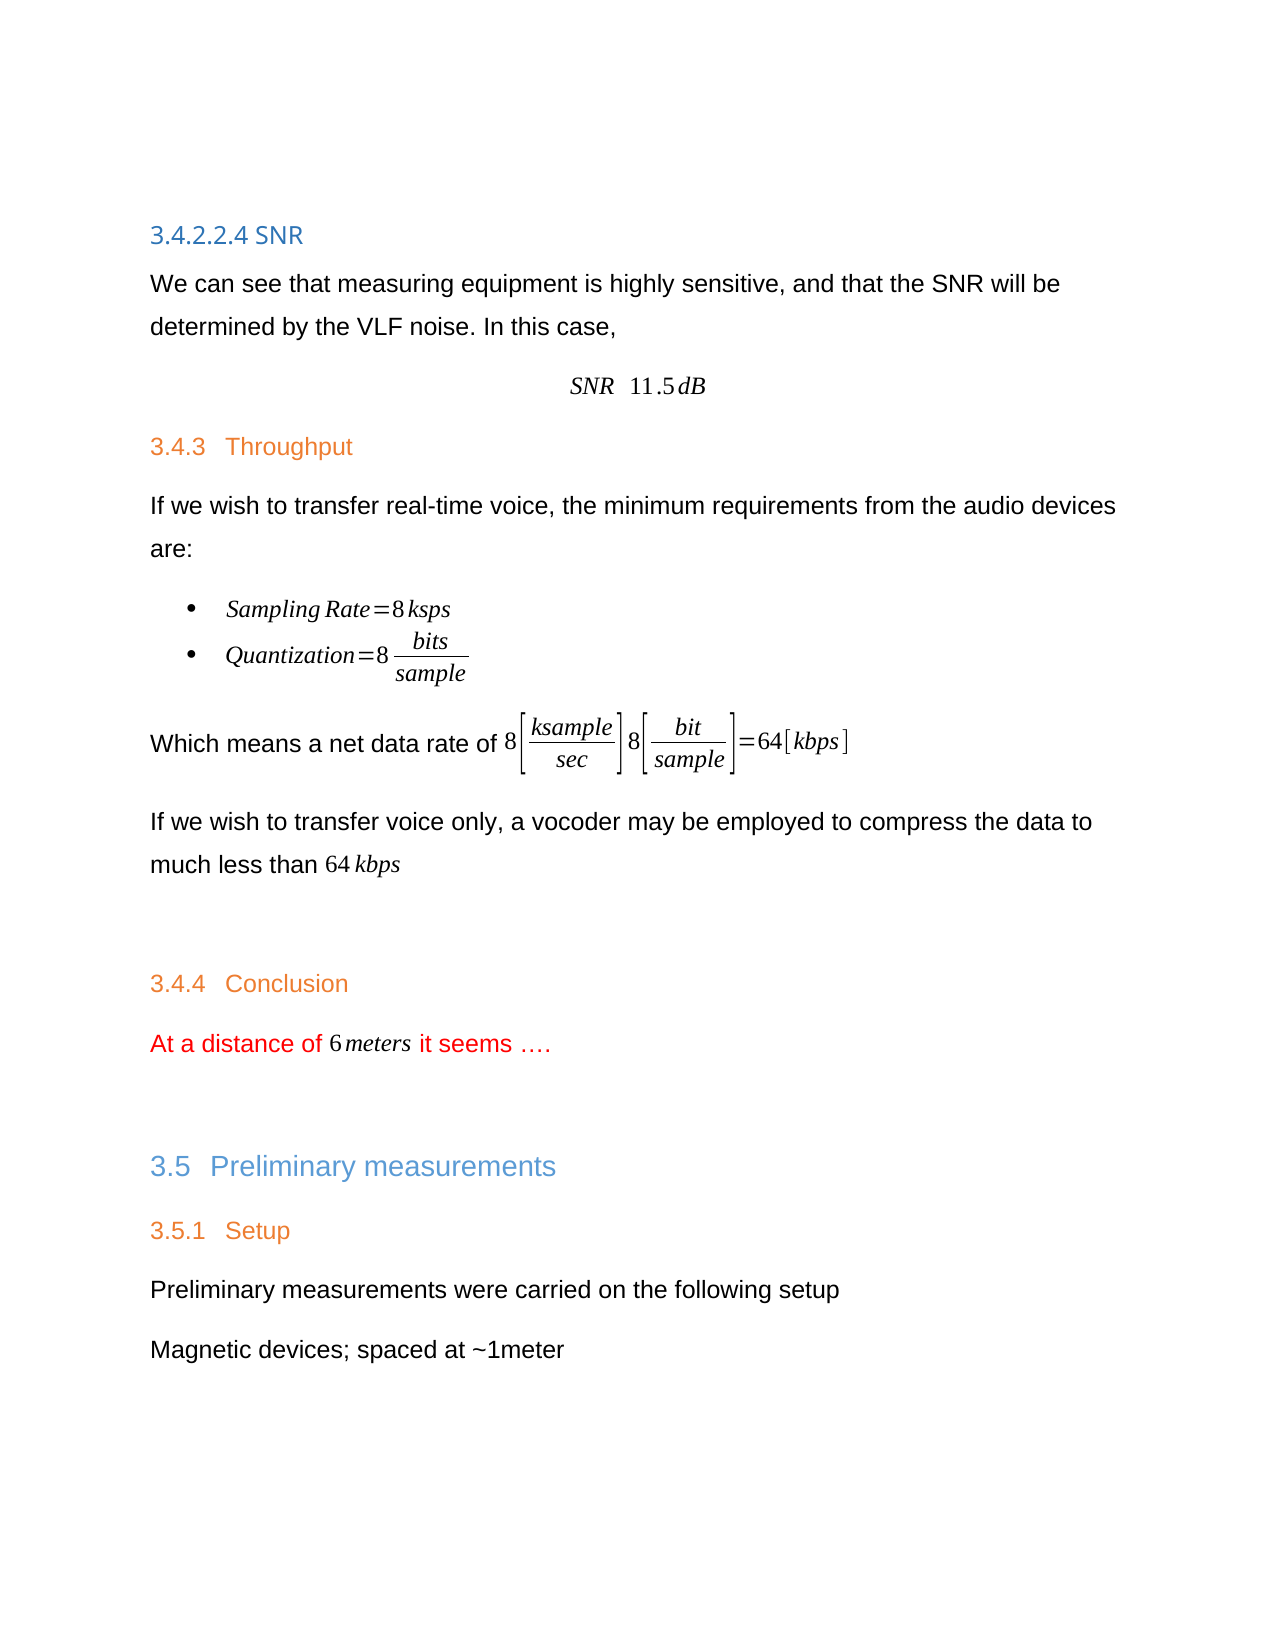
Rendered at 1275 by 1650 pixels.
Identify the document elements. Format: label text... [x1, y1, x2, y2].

subtitle Conclusion [150, 969, 1125, 998]
subtitle SNR [150, 218, 1125, 252]
subtitle Throughput [150, 431, 1125, 460]
subtitle Preliminary measurements [150, 1149, 1125, 1182]
text Preliminary measurements were carried on the following setup [150, 1275, 1125, 1304]
text If we wish to transfer real-time voice, the minimum requirements from the audio devices are: [150, 491, 1125, 563]
text Which means a net data rate of [150, 711, 1125, 776]
text If we wish to transfer voice only, a vocoder may be employed to compress the data to much less than [150, 807, 1125, 878]
subtitle Setup [150, 1216, 1125, 1244]
text At a distance of it seems …. [150, 1029, 1125, 1058]
text Magnetic devices; spaced at ~1meter [150, 1335, 1125, 1364]
text We can see that measuring equipment is highly sensitive, and that the SNR will be determined by the VLF noise. In this case, [150, 269, 1125, 341]
